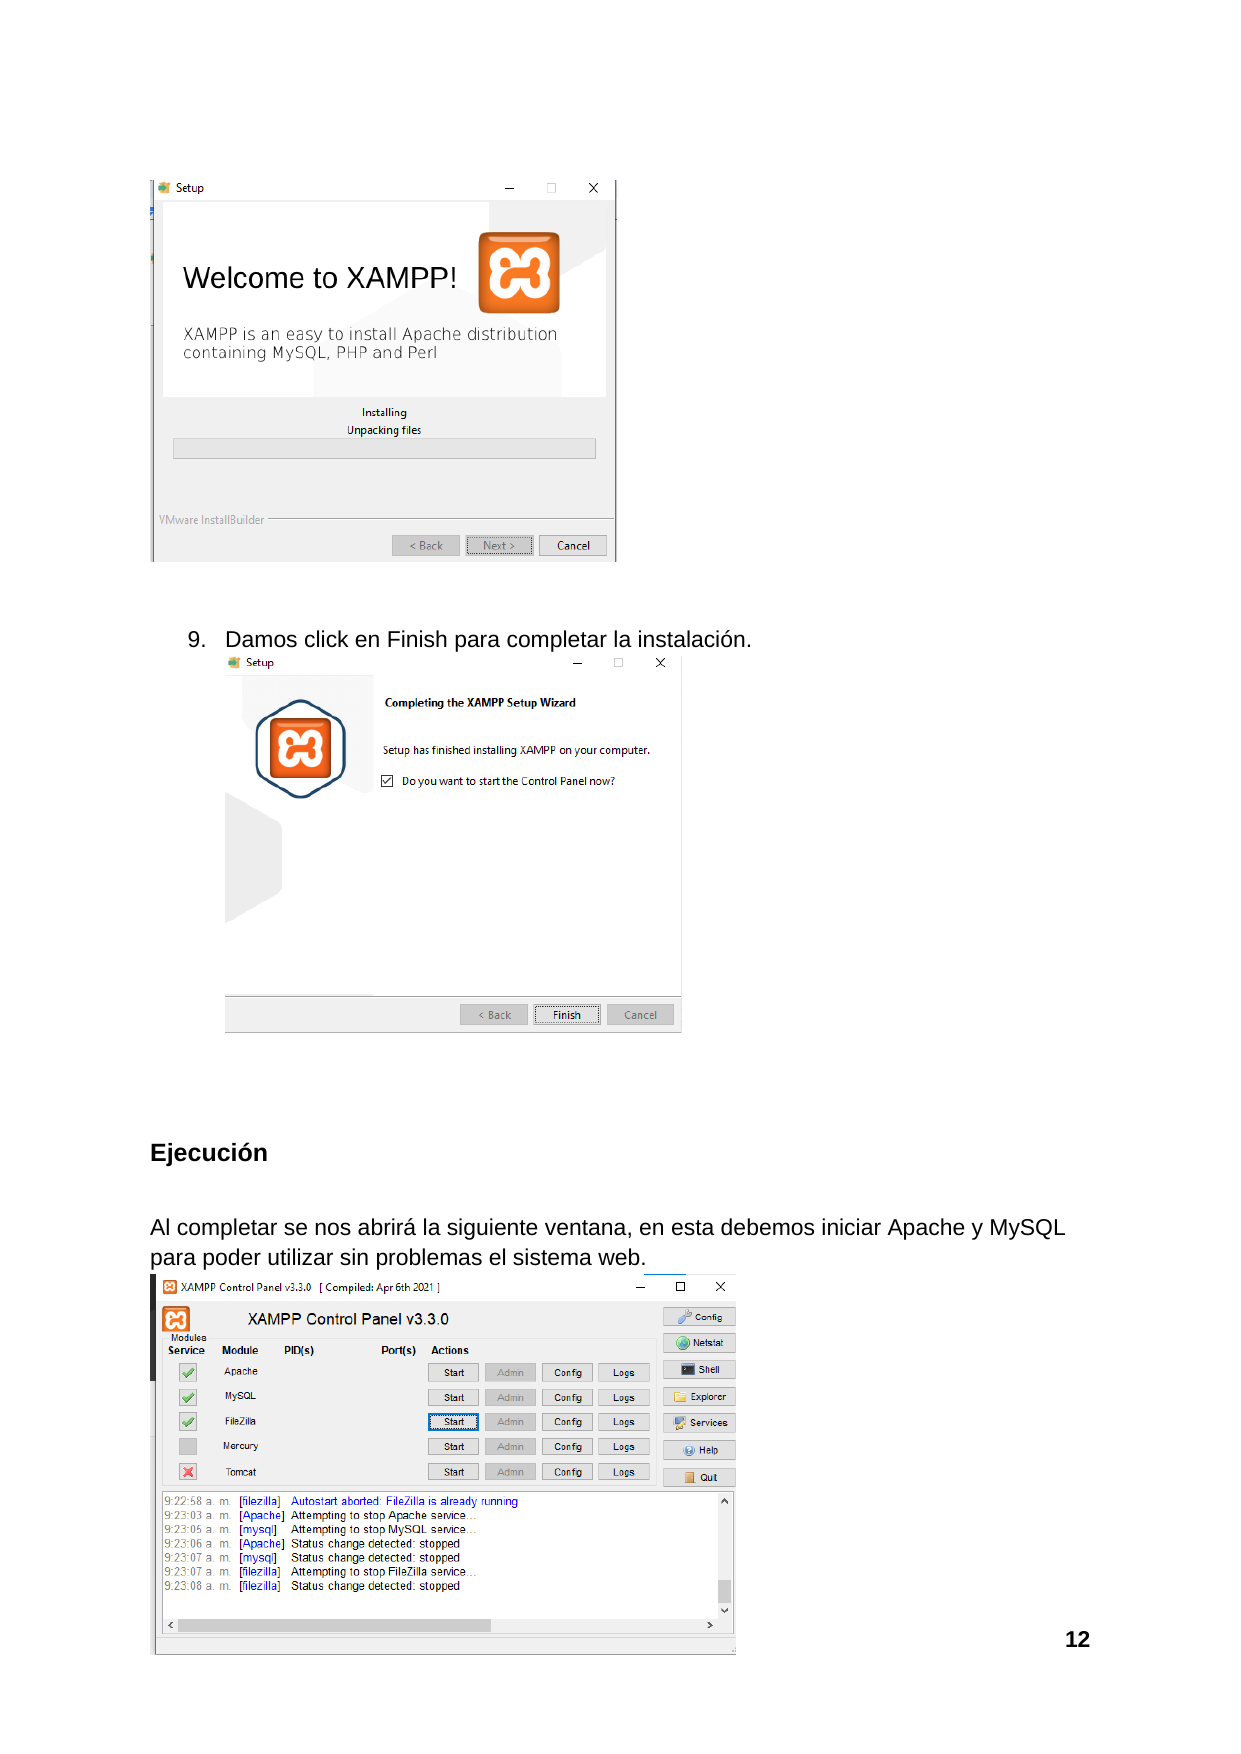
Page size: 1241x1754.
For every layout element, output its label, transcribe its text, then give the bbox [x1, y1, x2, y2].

picture [150, 180, 618, 562]
subtitle Ejecución [150, 1138, 1090, 1167]
picture [150, 1274, 736, 1655]
text Al completar se nos abrirá la siguiente ventana, en esta debemos iniciar Apache y MySQL para poder utilizar sin problemas el sistema web. [150, 1214, 1090, 1301]
picture [225, 656, 682, 1033]
